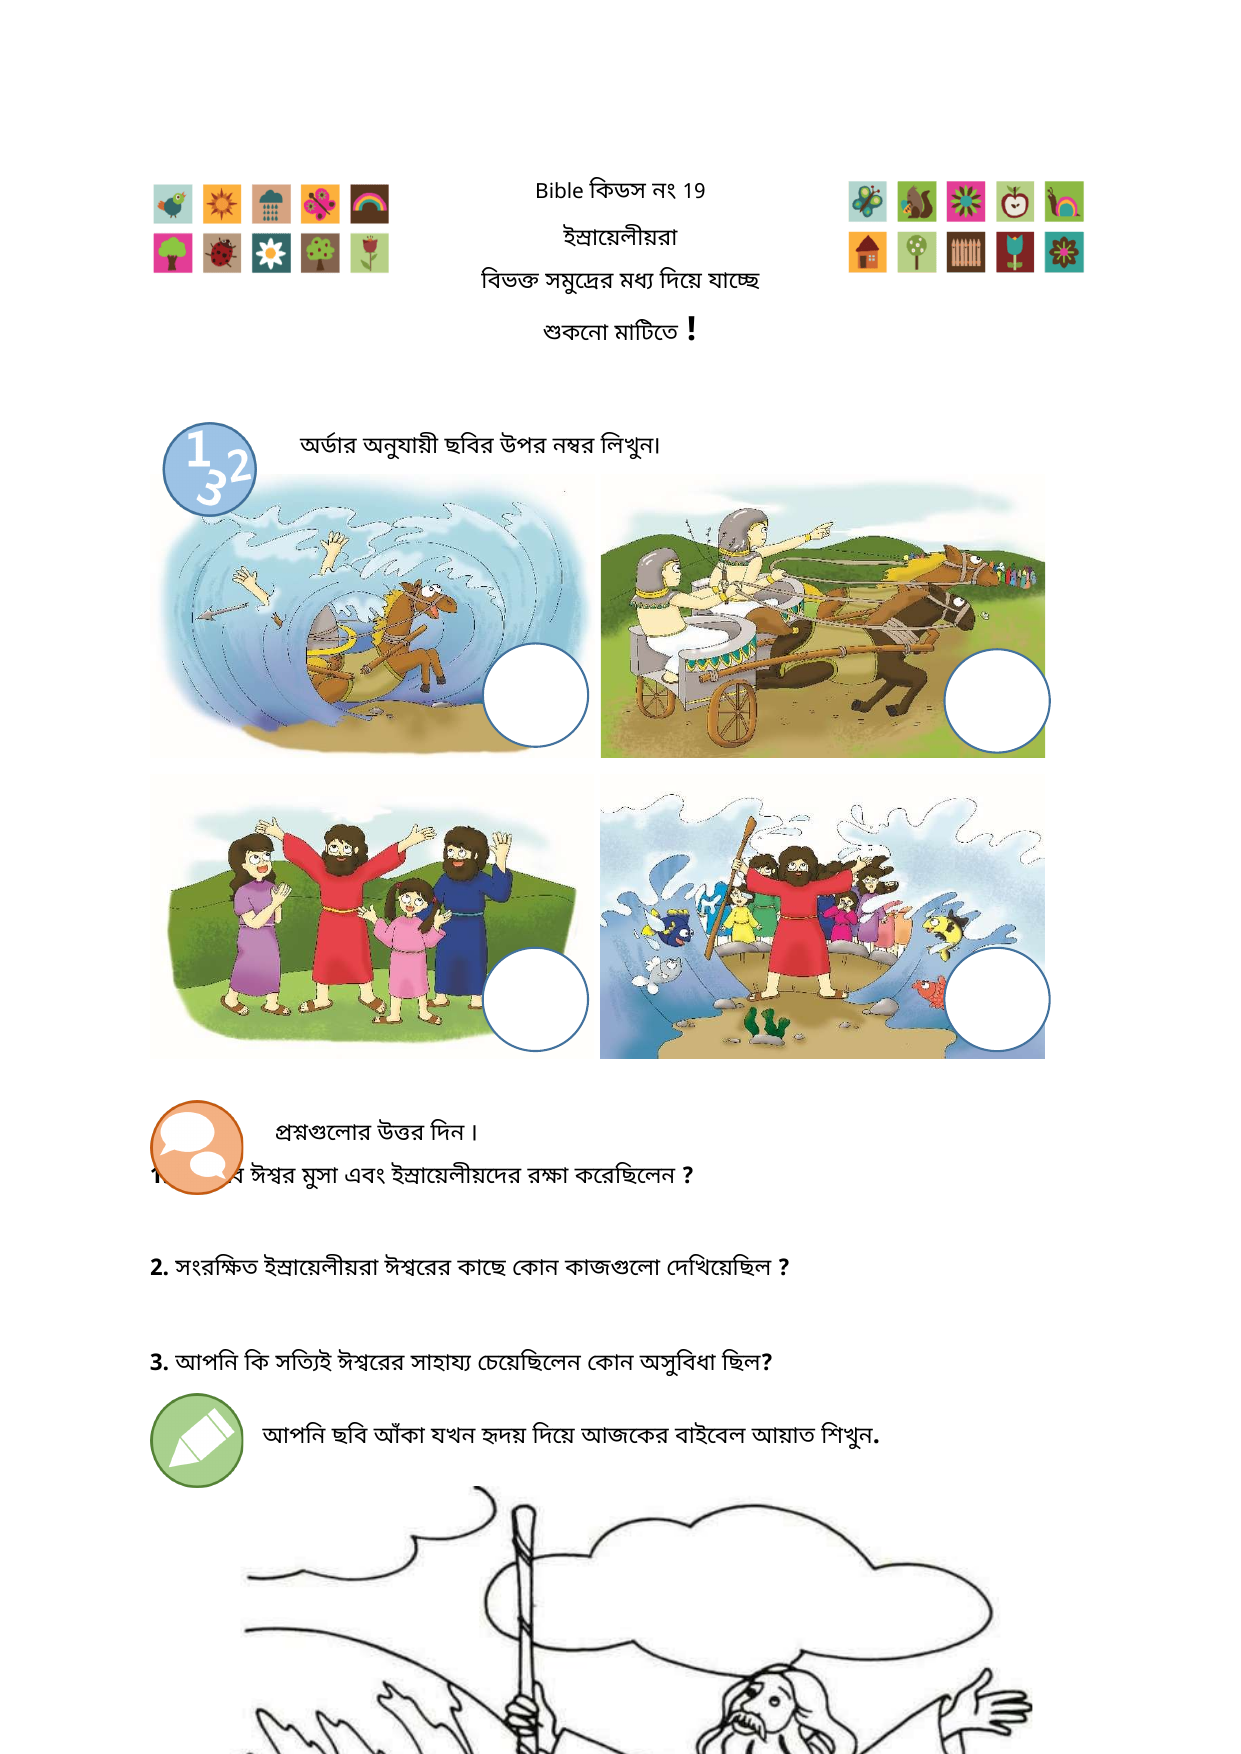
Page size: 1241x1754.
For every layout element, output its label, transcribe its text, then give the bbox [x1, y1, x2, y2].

picture [150, 774, 595, 1059]
text অর্ডার অনুযায়ী ছবির উপর নম্বর লিখুন। [395, 432, 1090, 458]
picture [150, 1393, 1033, 1754]
text 1. কিভাবে ঈশ্বর মুসা এবং ইস্রায়েলীয়দের রক্ষা করেছিলেন ? [244, 1162, 1090, 1193]
picture [600, 474, 1046, 758]
picture [600, 774, 1045, 1059]
text বিভক্ত সমুদ্রের মধ্য দিয়ে যাচ্ছে [150, 267, 1090, 293]
picture [150, 1100, 244, 1195]
picture [843, 179, 1085, 277]
picture [150, 403, 596, 758]
text শুকনো মাটিতে ! [150, 310, 1090, 354]
text 3. আপনি কি সত্যিই ঈশ্বরের সাহায্য চেয়েছিলেন কোন অসুবিধা ছিল? [150, 1348, 1090, 1379]
picture [150, 183, 396, 277]
text আপনি ছবি আঁকা যখন হৃদয় দিয়ে আজকের বাইবেল আয়াত শিখুন. [244, 1421, 1090, 1454]
text প্রশ্নগুলোর উত্তর দিন । [244, 1119, 1090, 1145]
text অর্ডার অনুযায়ী ছবির উপর নম্বর লিখুন। [288, 432, 428, 458]
text Bible কিডস নং 19 [150, 177, 1090, 207]
text ইস্রায়েলীয়রা [396, 224, 843, 250]
text 2. সংরক্ষিত ইস্রায়েলীয়রা ঈশ্বরের কাছে কোন কাজগুলো দেখিয়েছিল ? [150, 1254, 1090, 1285]
